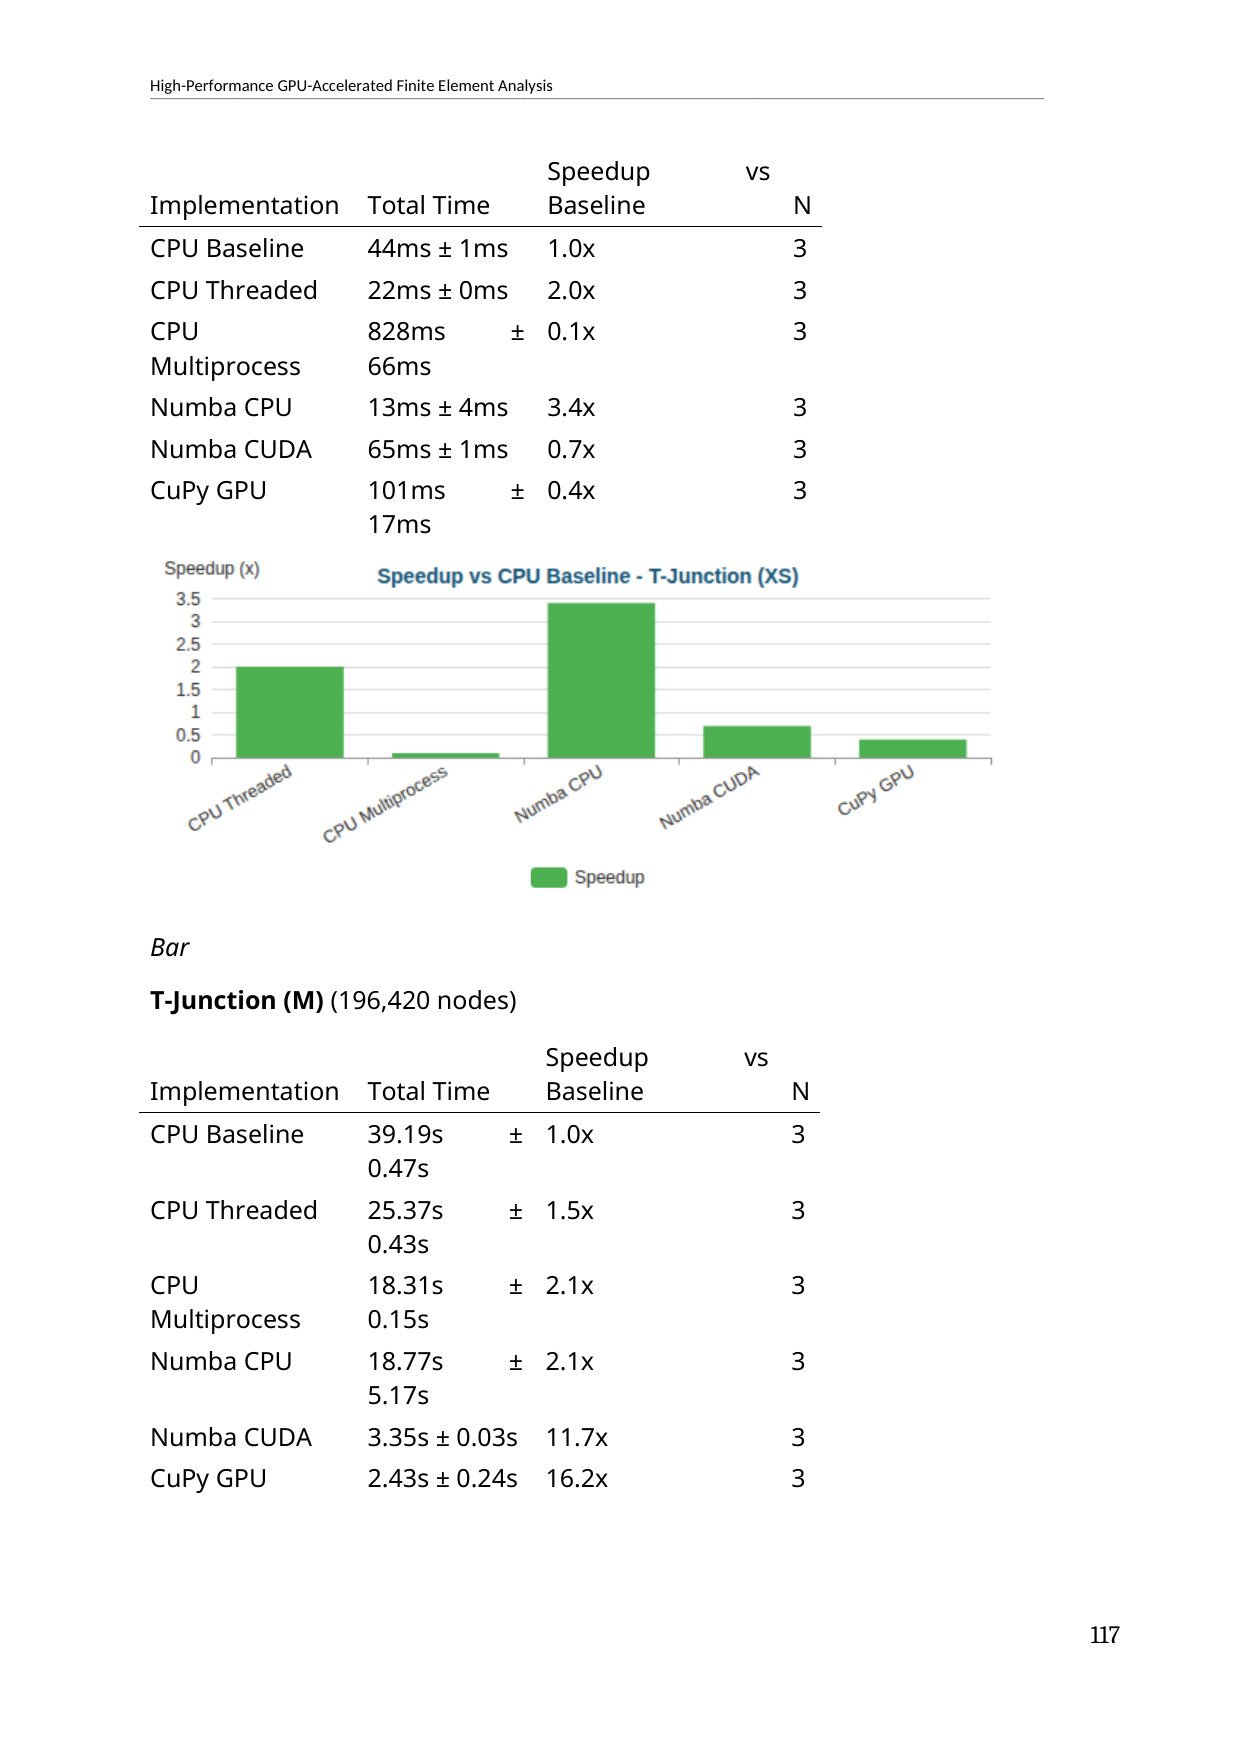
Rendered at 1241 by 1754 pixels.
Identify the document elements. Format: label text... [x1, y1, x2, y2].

text T-Junction (M) (196,420 nodes) [150, 983, 1120, 1017]
picture [150, 544, 1025, 910]
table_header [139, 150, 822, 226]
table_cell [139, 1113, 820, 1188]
text Bar [150, 930, 1120, 964]
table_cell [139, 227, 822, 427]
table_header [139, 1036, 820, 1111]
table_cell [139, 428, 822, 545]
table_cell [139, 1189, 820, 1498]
